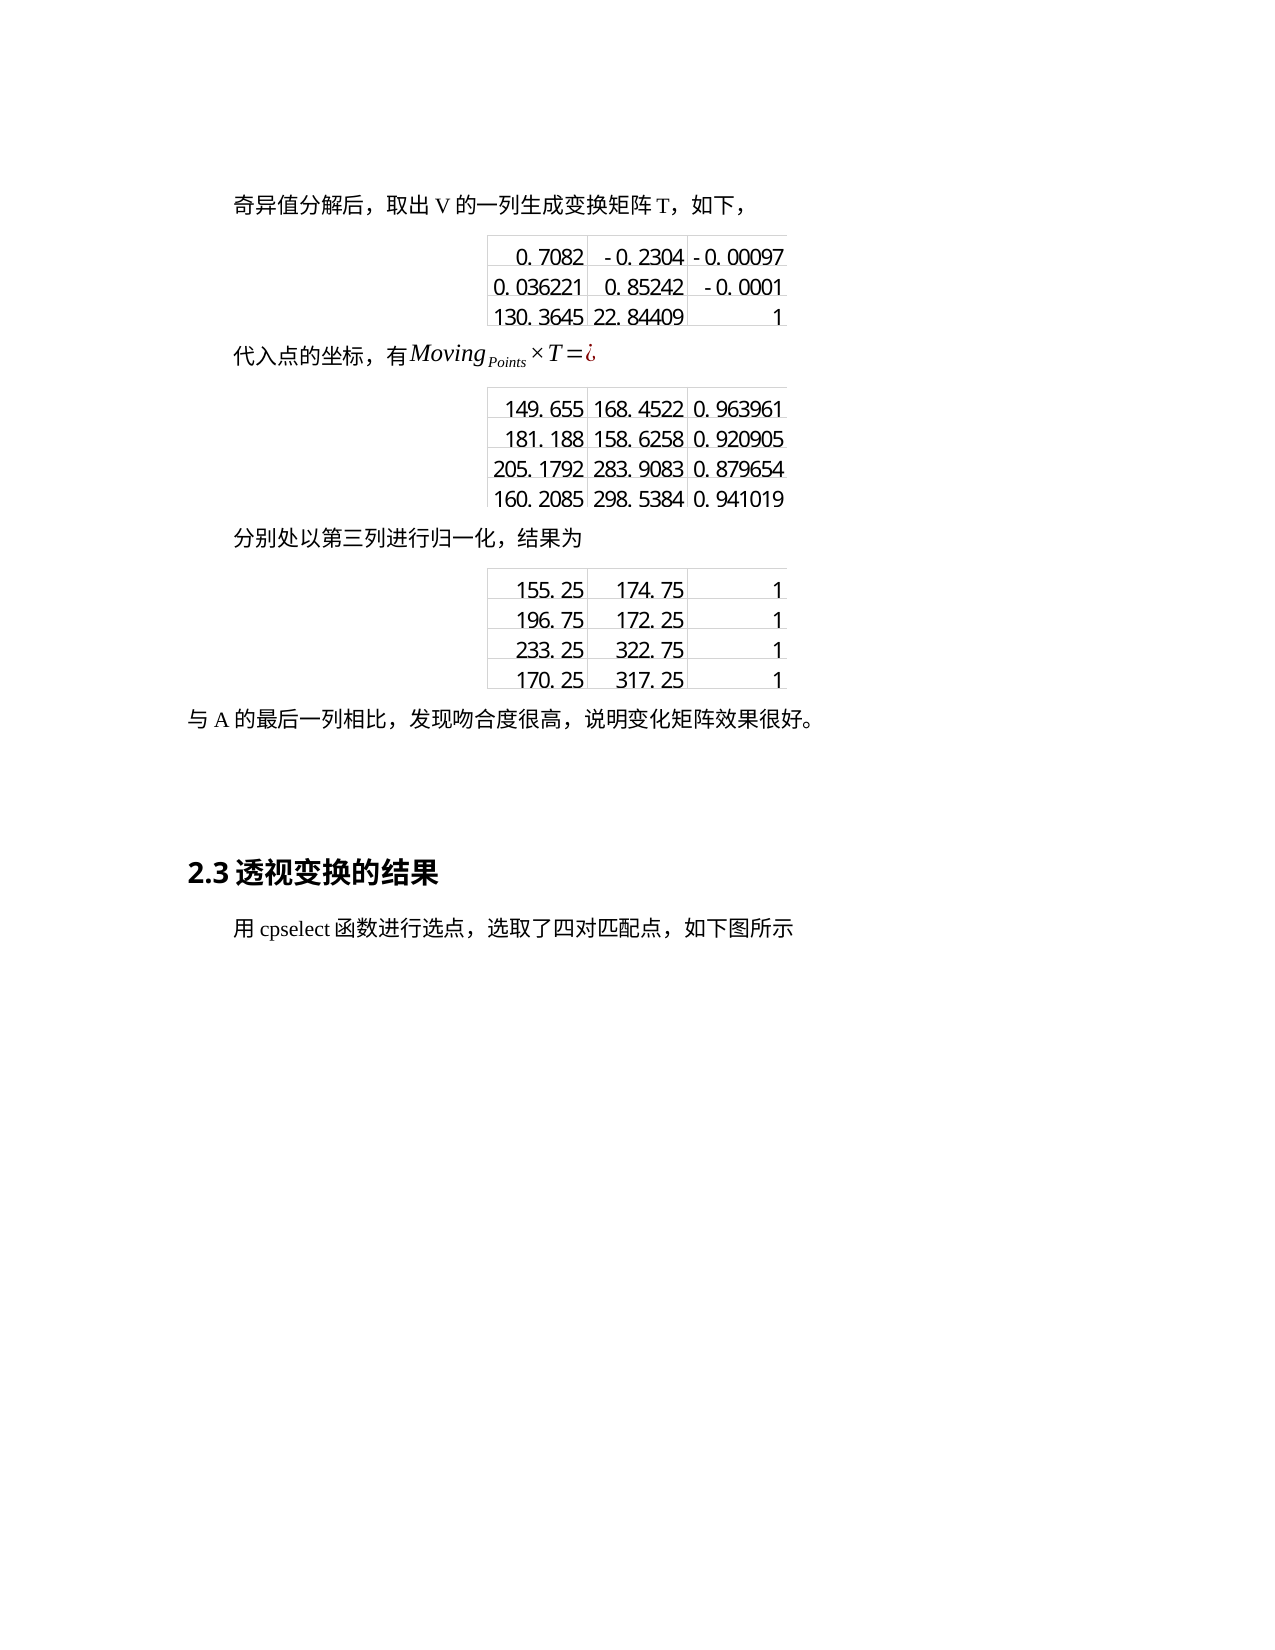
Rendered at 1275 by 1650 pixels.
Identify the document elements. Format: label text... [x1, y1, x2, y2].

text 代入点的坐标，有 [187, 339, 1087, 371]
text 奇异值分解后，取出V的一列生成变换矩阵T，如下， [187, 188, 1087, 219]
text 用cpselect函数进行选点，选取了四对匹配点，如下图所示 [187, 911, 1087, 943]
subtitle 2.3透视变换的结果 [187, 850, 1087, 892]
text 与A的最后一列相比，发现吻合度很高，说明变化矩阵效果很好。 [187, 702, 1087, 733]
text 分别处以第三列进行归一化，结果为 [187, 521, 1087, 552]
